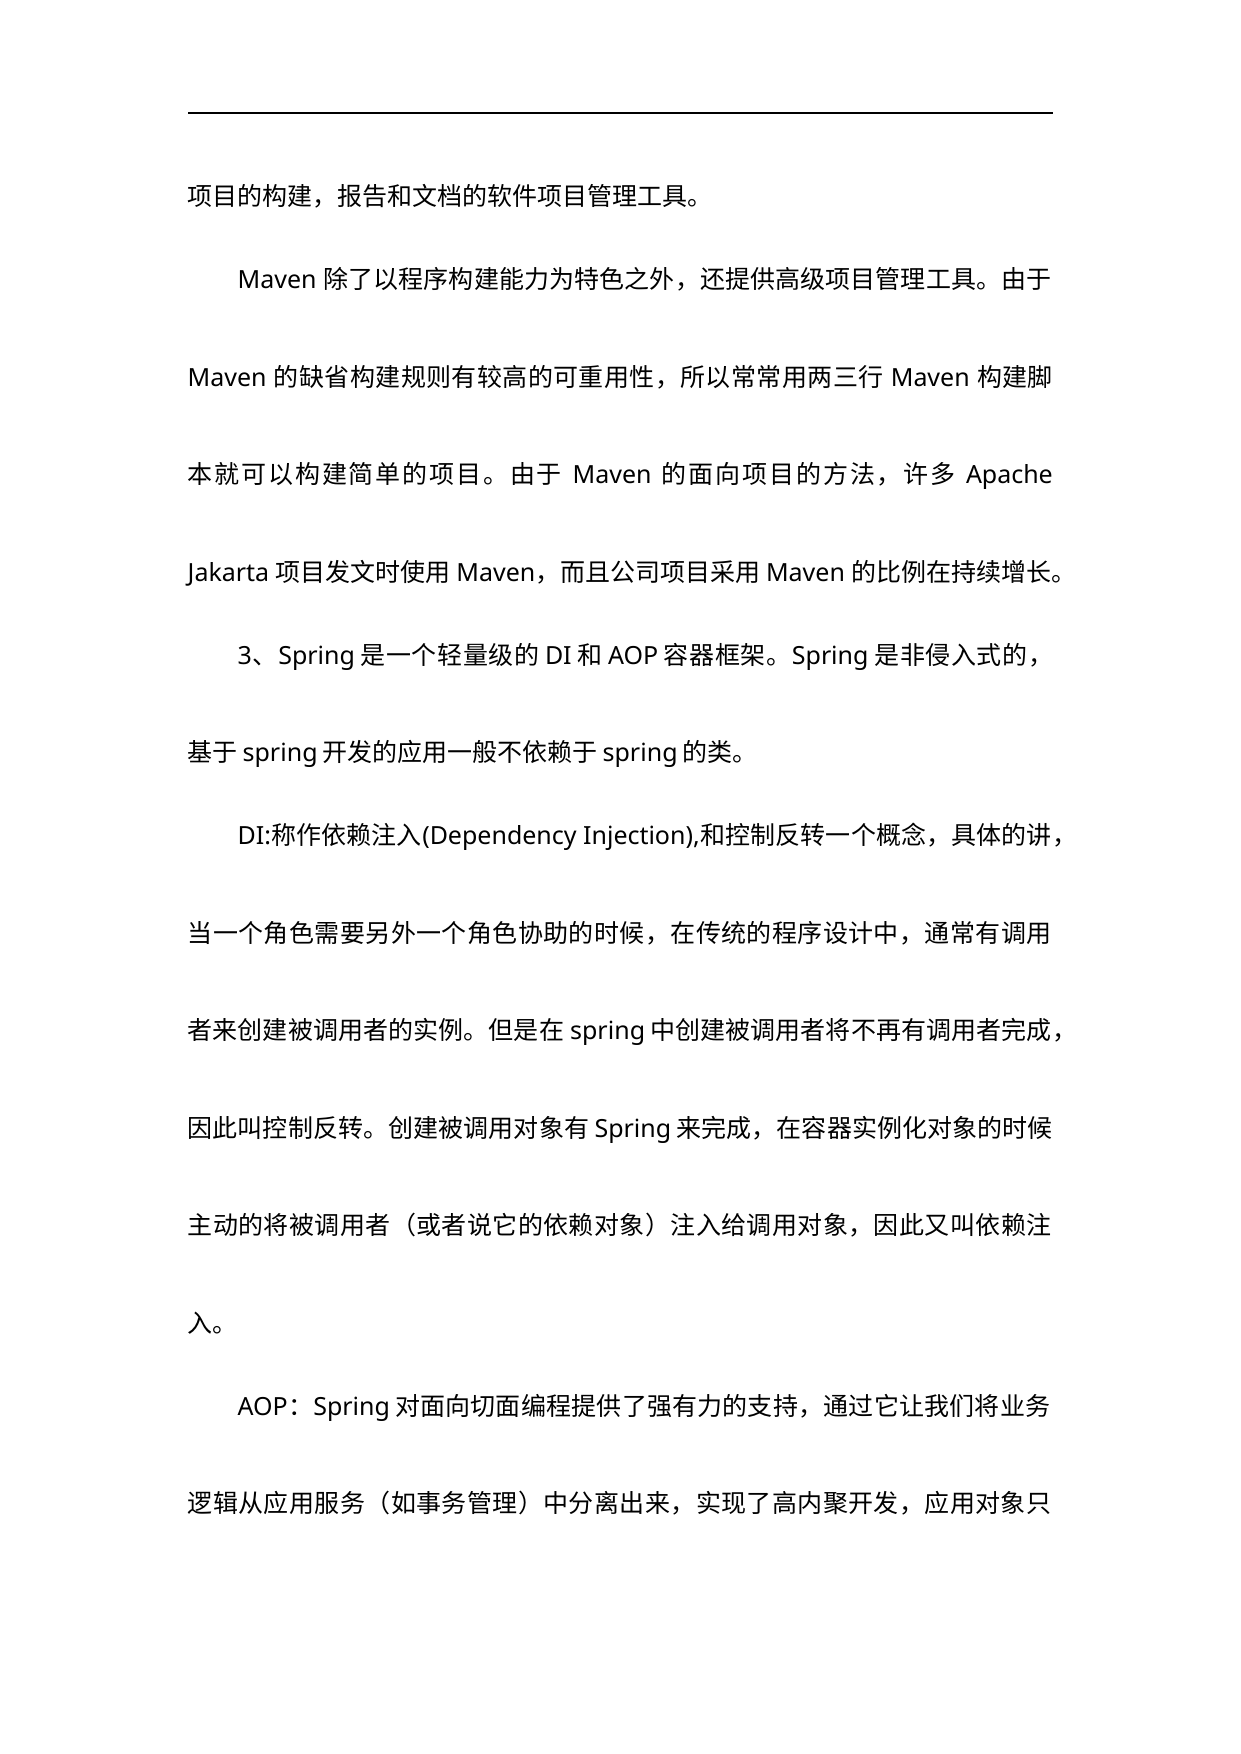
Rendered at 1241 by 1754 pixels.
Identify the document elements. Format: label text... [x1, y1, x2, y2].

text DI:称作依赖注入(Dependency Injection),和控制反转一个概念，具体的讲，当一个角色需要另外一个角色协助的时候，在传统的程序设计中，通常有调用者来创建被调用者的实例。但是在spring中创建被调用者将不再有调用者完成，因此叫控制反转。创建被调用对象有Spring来完成，在容器实例化对象的时候主动的将被调用者（或者说它的依赖对象）注入给调用对象，因此又叫依赖注入。 [187, 801, 1053, 1354]
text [187, 162, 1053, 227]
text Maven 除了以程序构建能力为特色之外，还提供高级项目管理工具。由于 Maven 的缺省构建规则有较高的可重用性，所以常常用两三行 Maven 构建脚本就可以构建简单的项目。由于 Maven 的面向项目的方法，许多 Apache Jakarta 项目发文时使用 Maven，而且公司项目采用 Maven 的比例在持续增长。 [187, 245, 1053, 603]
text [187, 1372, 1053, 1534]
text 3、Spring是一个轻量级的DI和AOP容器框架。Spring是非侵入式的，基于spring开发的应用一般不依赖于spring的类。 [187, 621, 1053, 783]
